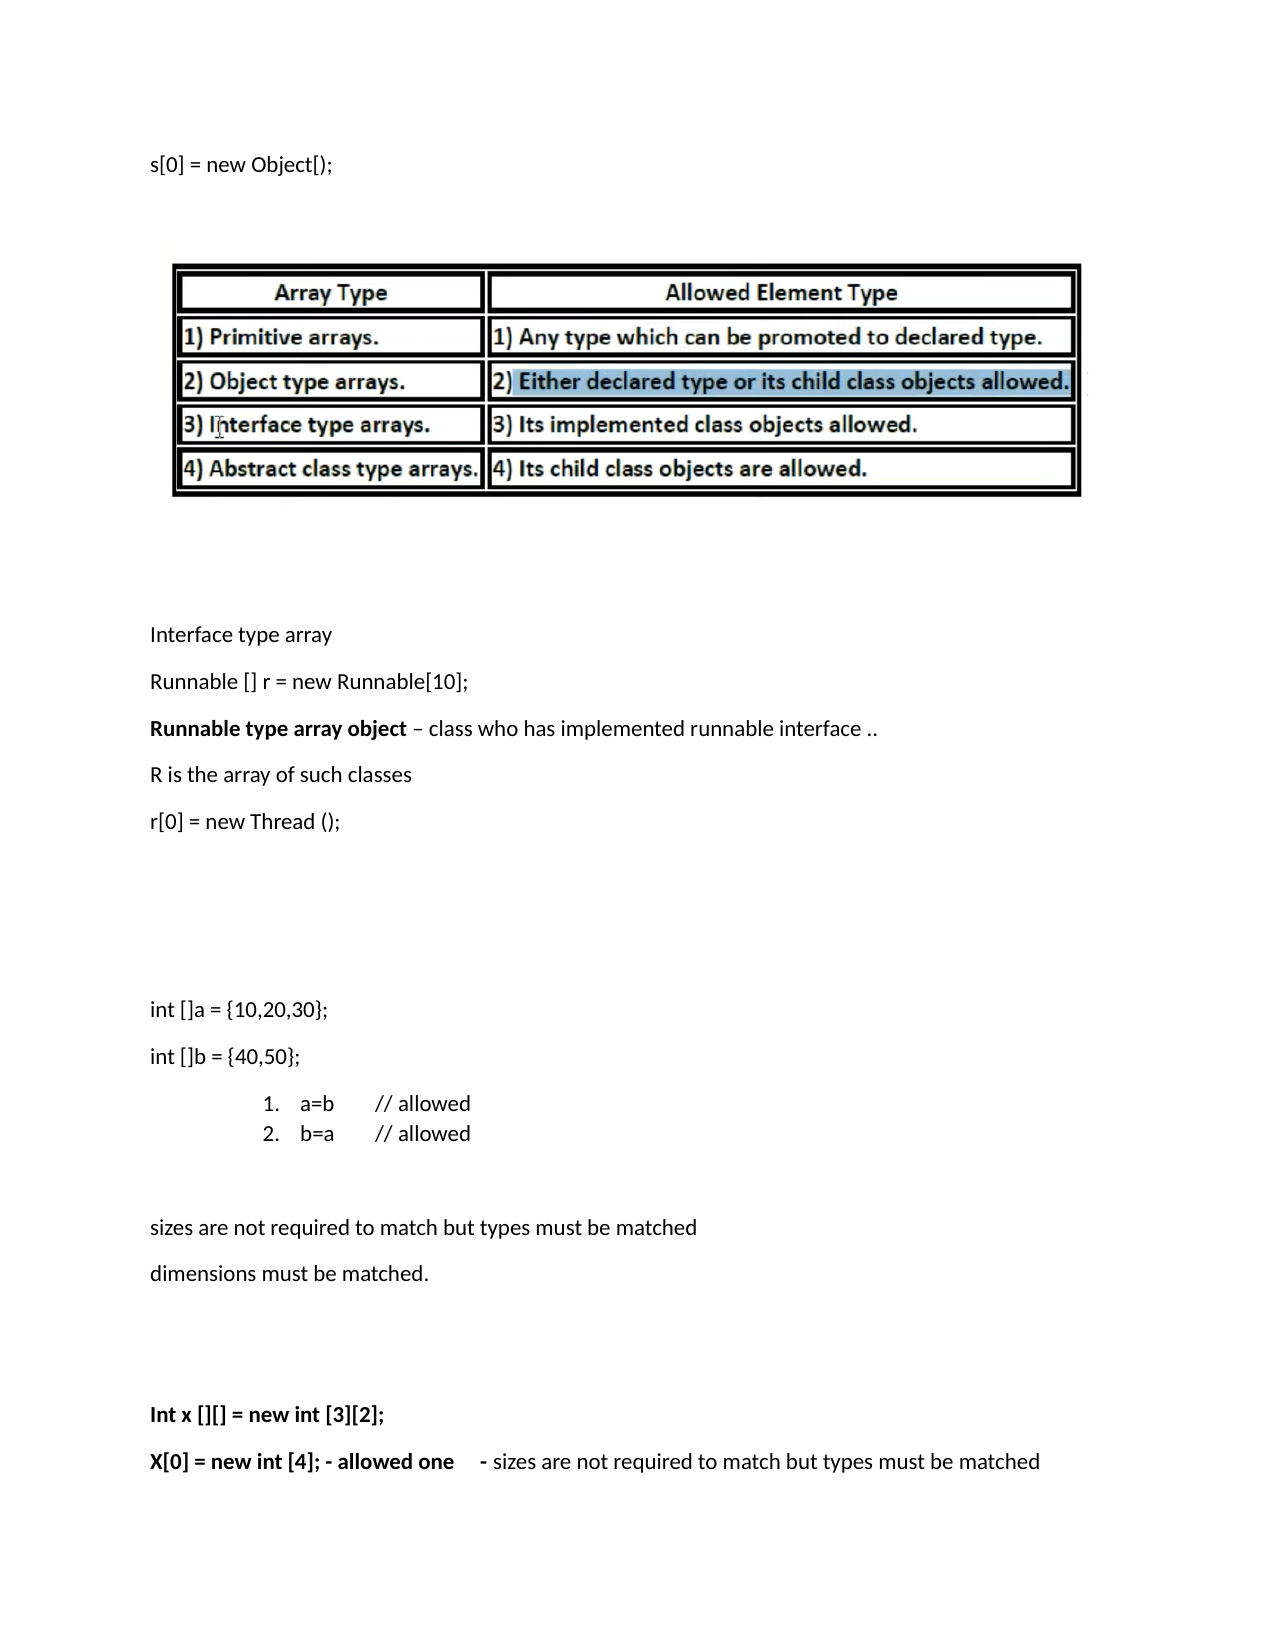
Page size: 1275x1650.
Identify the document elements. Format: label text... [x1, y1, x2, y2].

text Int x [][] = new int [3][2]; [150, 1400, 1125, 1428]
text X[0] = new int [4]; - allowed one - sizes are not required to match but types must be matched [150, 1447, 1125, 1475]
picture [150, 243, 1125, 508]
text Runnable type array object – class who has implemented runnable interface .. [150, 714, 1125, 742]
list b=a // allowed [262, 1119, 1125, 1147]
text sizes are not required to match but types must be matched [150, 1213, 1125, 1241]
text Interface type array [150, 620, 1125, 648]
text s[0] = new Object[); [150, 150, 1125, 178]
text int []a = {10,20,30}; [150, 995, 1125, 1023]
text dimensions must be matched. [150, 1259, 1125, 1288]
text R is the array of such classes [150, 761, 1125, 789]
text r[0] = new Thread (); [150, 807, 1125, 836]
text int []b = {40,50}; [150, 1042, 1125, 1070]
text Runnable [] r = new Runnable[10]; [150, 667, 1125, 695]
list a=b // allowed [262, 1089, 1125, 1117]
